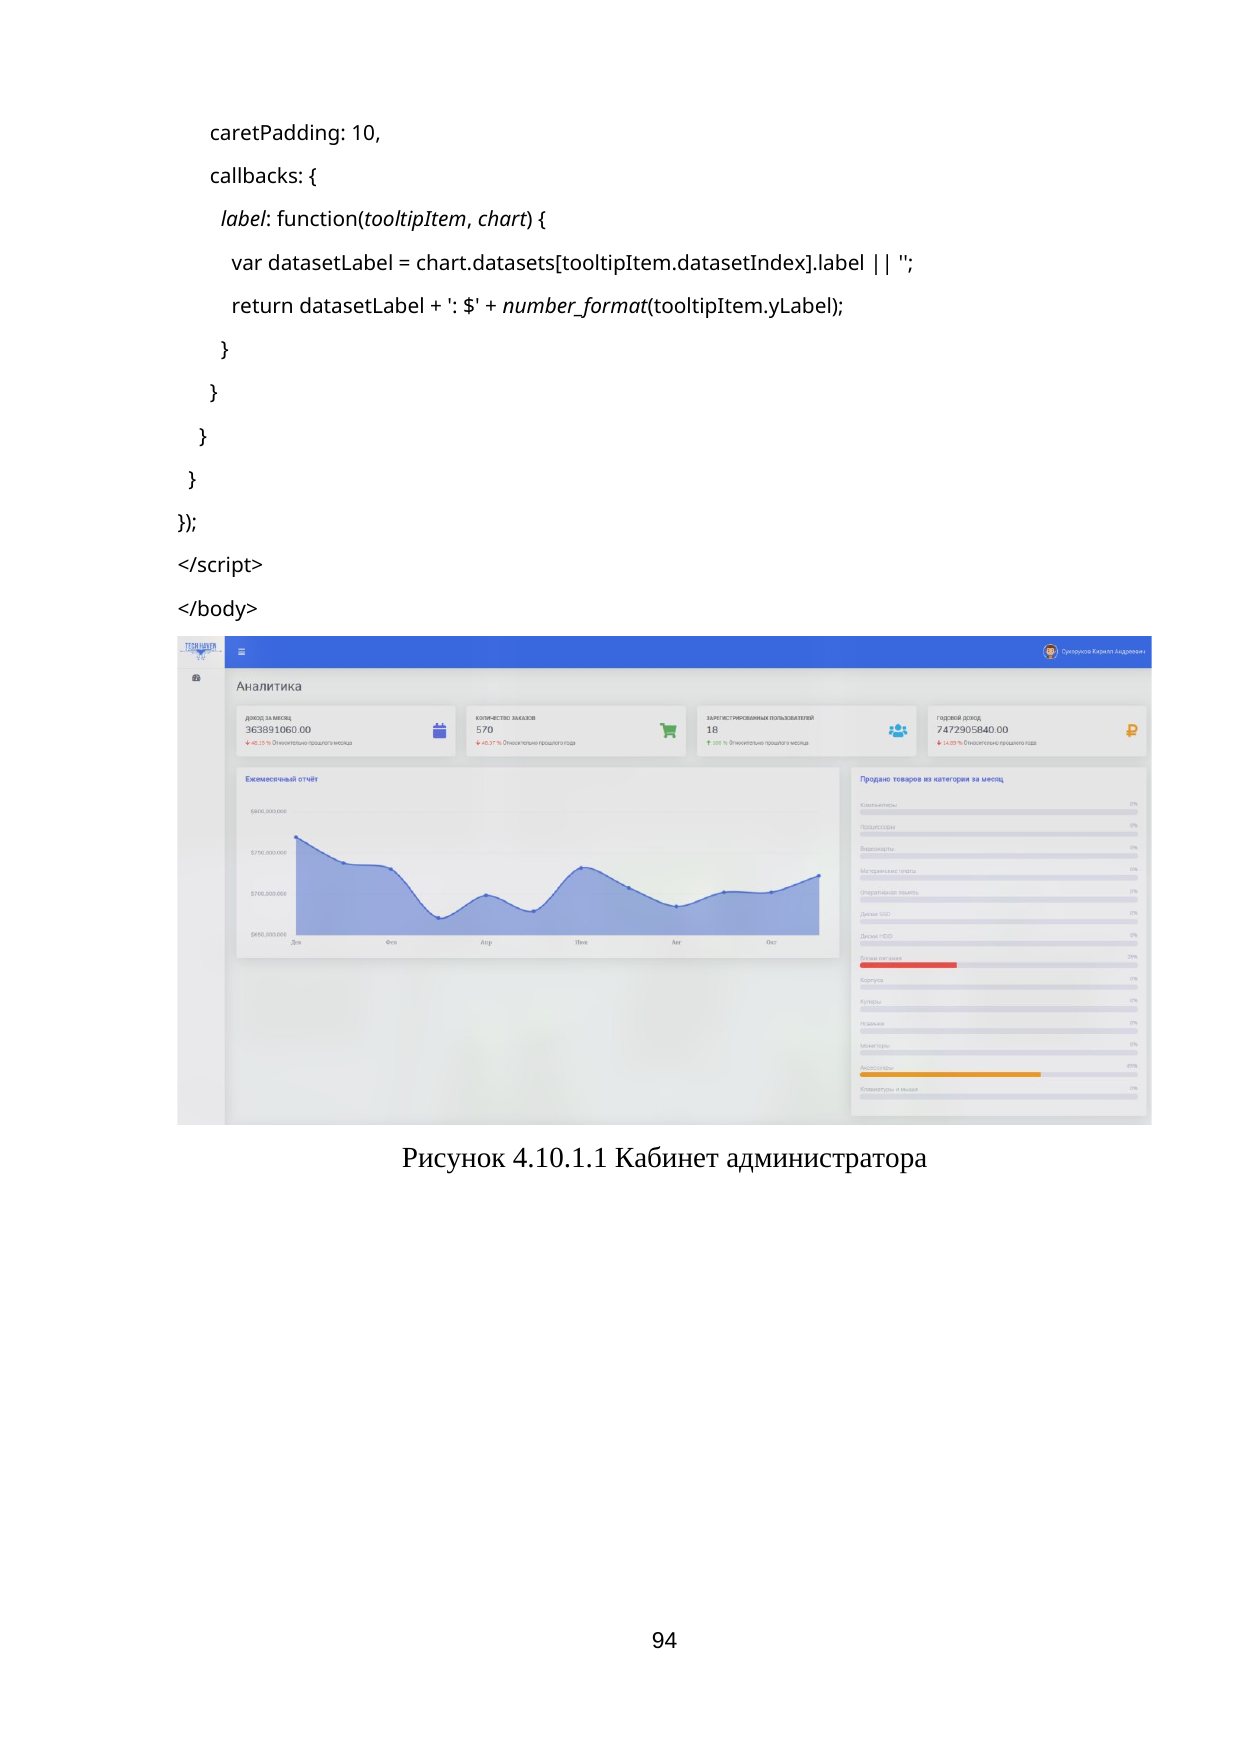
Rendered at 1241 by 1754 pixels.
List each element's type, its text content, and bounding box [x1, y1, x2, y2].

text </script> [177, 550, 1152, 579]
text } [177, 334, 1152, 363]
text label: function(tooltipItem, chart) { [177, 204, 1152, 233]
text Рисунок 4.10.1.1 Кабинет администратора [177, 1140, 1152, 1173]
picture [177, 636, 1152, 1125]
text return datasetLabel + ': $' + number_format(tooltipItem.yLabel); [177, 291, 1152, 319]
text var datasetLabel = chart.datasets[tooltipItem.datasetIndex].label || ''; [177, 248, 1152, 276]
text } [177, 464, 1152, 492]
text </body> [177, 594, 1152, 622]
text }); [177, 507, 1152, 536]
text caretPadding: 10, [177, 118, 1152, 147]
text callbacks: { [177, 161, 1152, 190]
text } [177, 377, 1152, 406]
text } [177, 421, 1152, 449]
